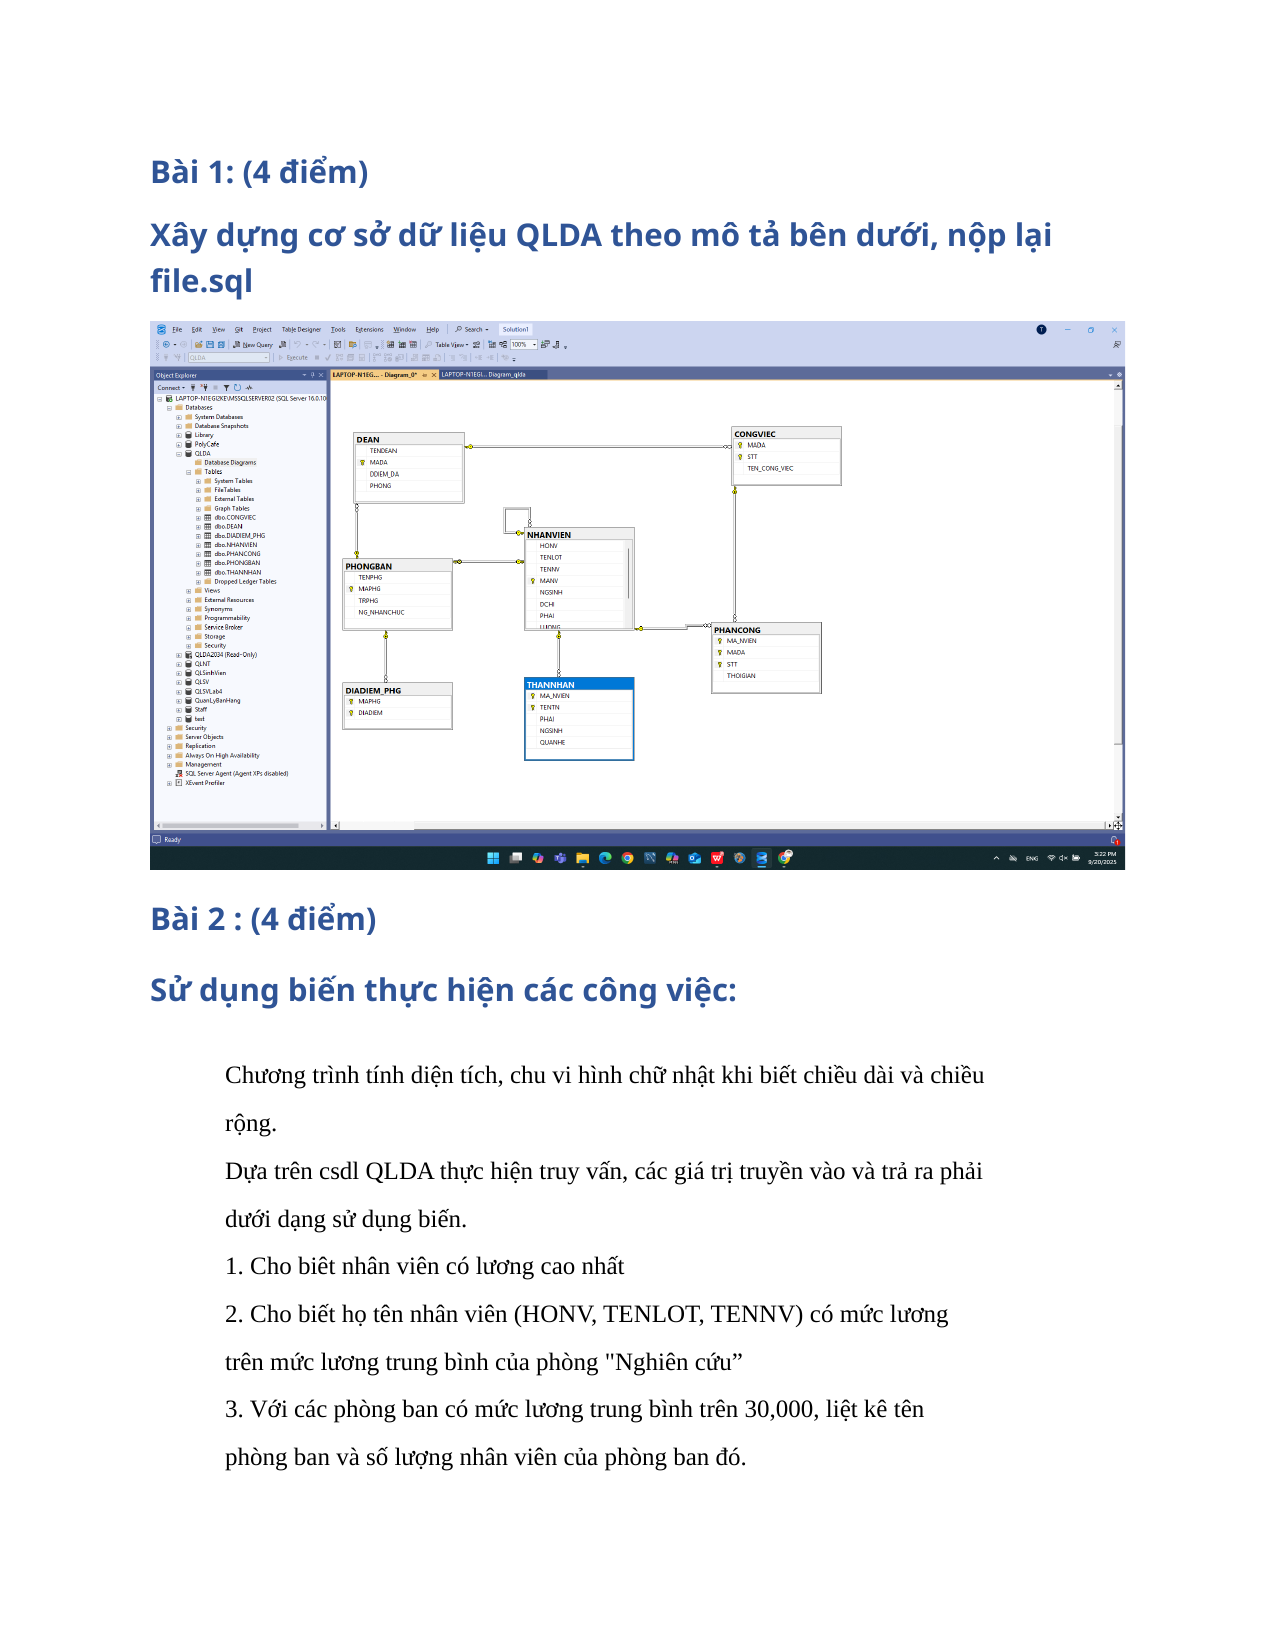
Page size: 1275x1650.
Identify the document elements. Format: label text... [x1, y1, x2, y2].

subtitle Sử dụng biến thực hiện các công việc: [150, 968, 1125, 1010]
text trên mức lương trung bình của phòng "Nghiên cứu” [225, 1347, 1125, 1376]
text 2. Cho biết họ tên nhân viên (HONV, TENLOT, TENNV) có mức lương [225, 1299, 1125, 1328]
picture [150, 321, 1125, 870]
text Chương trình tính diện tích, chu vi hình chữ nhật khi biết chiều dài và chiều [225, 1061, 1125, 1089]
subtitle Bài 2 : (4 điểm) [150, 897, 1125, 939]
text dưới dạng sử dụng biến. [225, 1204, 1125, 1232]
text Dựa trên csdl QLDA thực hiện truy vấn, các giá trị truyền vào và trả ra phải [225, 1156, 1125, 1185]
text Bài 1: (4 điểm) [150, 150, 1125, 193]
text Xây dựng cơ sở dữ liệu QLDA theo mô tả bên dưới, nộp lại file.sql [150, 213, 1125, 301]
text 1. Cho biêt nhân viên có lương cao nhất [225, 1251, 1125, 1280]
text phòng ban và số lượng nhân viên của phòng ban đó. [225, 1442, 1125, 1471]
text 3. Với các phòng ban có mức lương trung bình trên 30,000, liệt kê tên [225, 1394, 1125, 1423]
text rộng. [225, 1108, 1125, 1137]
